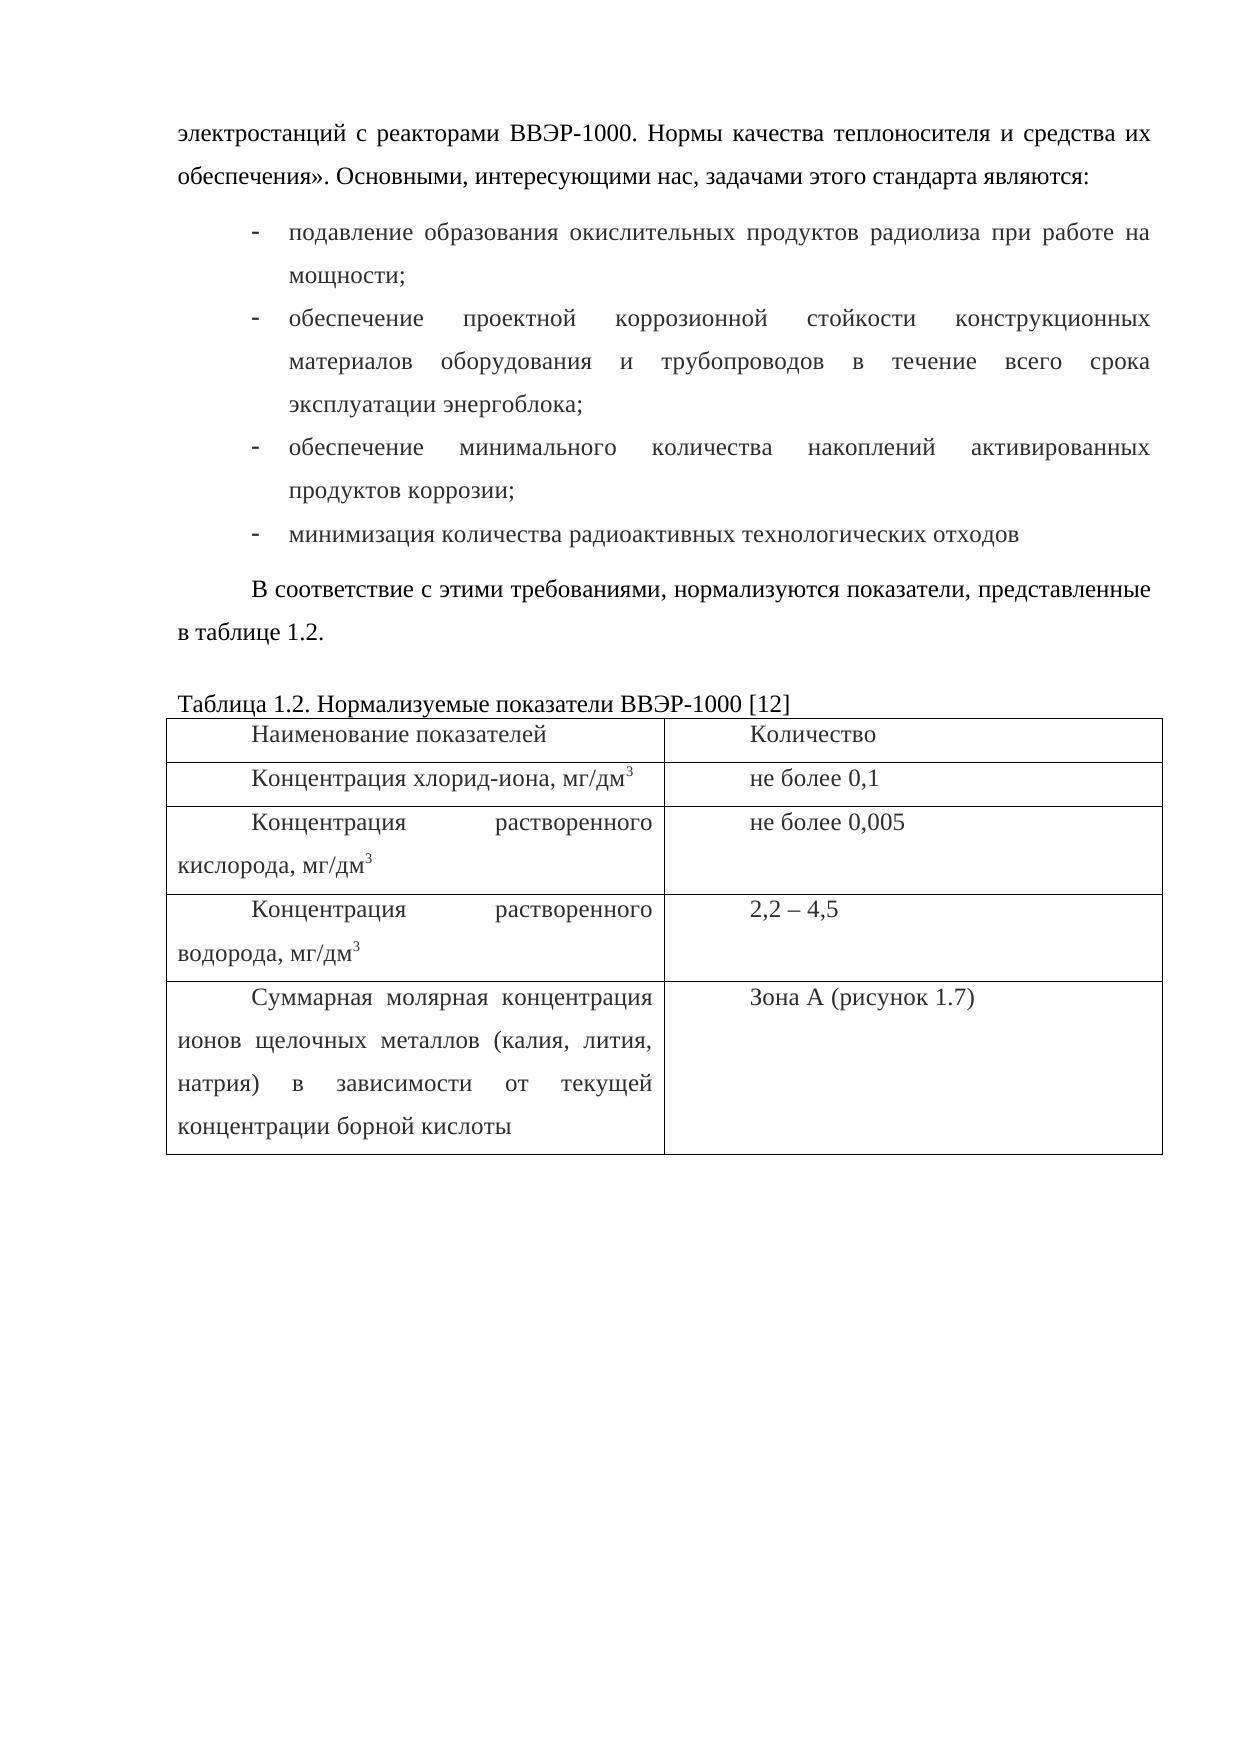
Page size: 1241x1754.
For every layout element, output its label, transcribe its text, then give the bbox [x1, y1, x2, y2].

text Таблица 1.2. Нормализуемые показатели ВВЭР-1000 [12] [177, 689, 1152, 718]
text В соответствие с этими требованиями, нормализуются показатели, представленные в таблице 1.2. [177, 574, 1152, 646]
table_cell не более 0,1 [665, 763, 1162, 806]
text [177, 118, 1152, 190]
table_cell Зона А (рисунок 1.7) [665, 982, 1162, 1154]
table_cell 2,2 – 4,5 [665, 895, 1162, 981]
list обеспечение проектной коррозионной стойкости конструкционных материалов оборудования и трубопроводов в течение всего срока эксплуатации энергоблока; [251, 303, 1152, 418]
table_cell не более 0,005 [665, 807, 1162, 893]
table_cell Концентрация растворенного водорода, мг/дм3 [167, 895, 664, 981]
table_cell Концентрация растворенного кислорода, мг/дм3 [167, 807, 664, 893]
list обеспечение минимального количества накоплений активированных продуктов коррозии; [251, 432, 1152, 504]
table_header Количество [665, 719, 1162, 762]
list минимизация количества радиоактивных технологических отходов [251, 519, 1152, 547]
table_cell Концентрация хлорид-иона, мг/дм3 [167, 763, 664, 806]
table_header Наименование показателей [167, 719, 664, 762]
list подавление образования окислительных продуктов радиолиза при работе на мощности; [251, 217, 1152, 289]
table_cell Суммарная молярная концентрация ионов щелочных металлов (калия, лития, натрия) в зависимости от текущей концентрации борной кислоты [167, 982, 664, 1154]
